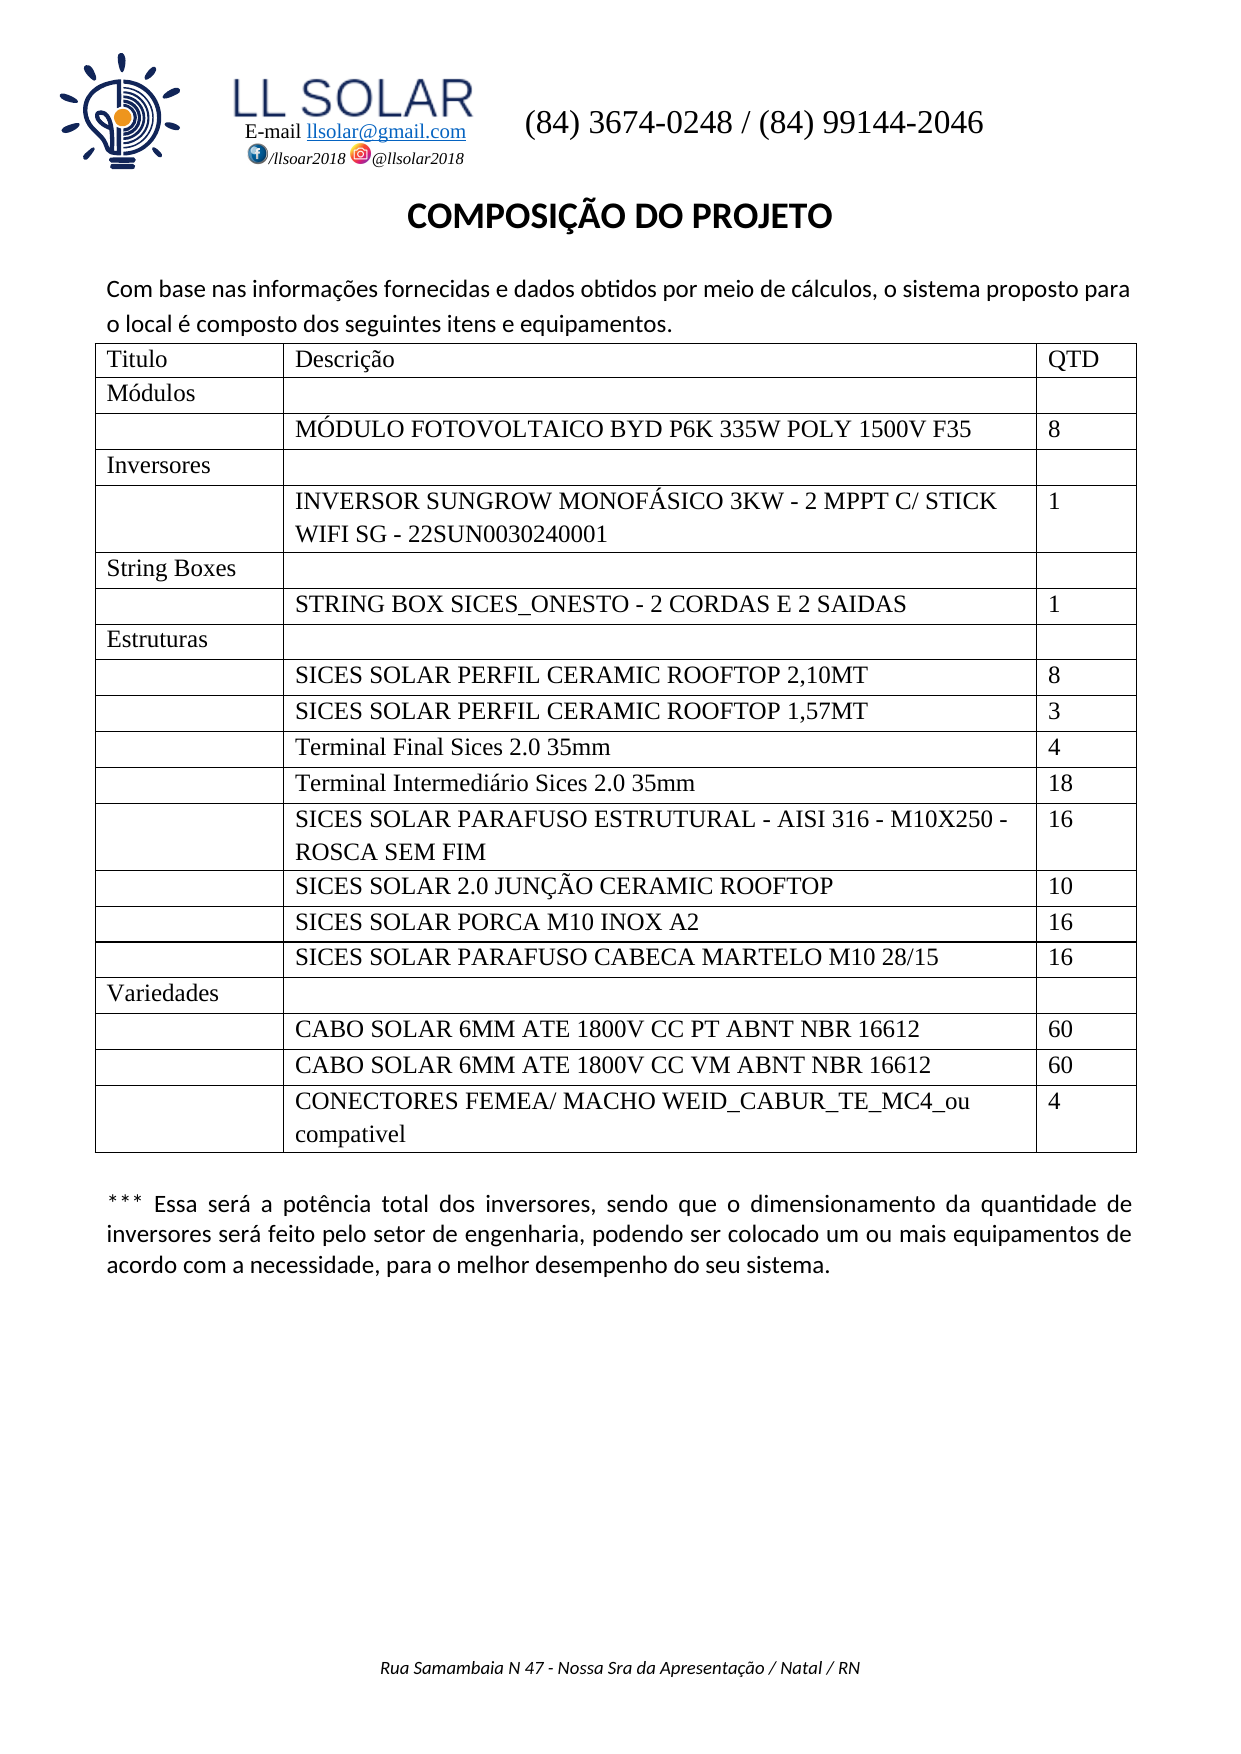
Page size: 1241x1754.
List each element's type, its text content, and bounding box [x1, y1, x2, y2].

table_cell [284, 450, 1036, 485]
table_cell 60 [1037, 1014, 1136, 1049]
table_cell Estruturas [96, 625, 283, 659]
table_cell 16 [1037, 943, 1136, 977]
table_cell [1037, 378, 1136, 413]
table_header Descrição [284, 344, 1036, 377]
table_cell [284, 625, 1036, 659]
table_cell [96, 871, 283, 906]
table_cell 3 [1037, 696, 1136, 731]
table_cell Terminal Final Sices 2.0 35mm [284, 732, 1036, 767]
table_cell [284, 378, 1036, 413]
table_cell [96, 486, 283, 552]
table_cell [96, 1086, 283, 1152]
table_cell [1037, 625, 1136, 659]
table_cell [284, 553, 1036, 588]
table_cell 1 [1037, 589, 1136, 623]
table_cell [96, 768, 283, 803]
table_cell 60 [1037, 1050, 1136, 1085]
table_cell MÓDULO FOTOVOLTAICO BYD P6K 335W POLY 1500V F35 [284, 414, 1036, 449]
table_cell 8 [1037, 414, 1136, 449]
table_cell Módulos [96, 378, 283, 413]
table_cell [96, 696, 283, 731]
table_cell SICES SOLAR PORCA M10 INOX A2 [284, 907, 1036, 941]
table_cell 16 [1037, 907, 1136, 941]
table_cell [96, 1014, 283, 1049]
table_cell SICES SOLAR 2.0 JUNÇÃO CERAMIC ROOFTOP [284, 871, 1036, 906]
table_cell 16 [1037, 804, 1136, 870]
table_cell [96, 414, 283, 449]
table_cell [96, 589, 283, 623]
table_header QTD [1037, 344, 1136, 377]
table_cell [96, 732, 283, 767]
table_cell [284, 978, 1036, 1013]
table_cell 1 [1037, 486, 1136, 552]
table_cell Terminal Intermediário Sices 2.0 35mm [284, 768, 1036, 803]
table_cell SICES SOLAR PERFIL CERAMIC ROOFTOP 2,10MT [284, 660, 1036, 695]
table_cell INVERSOR SUNGROW MONOFÁSICO 3KW - 2 MPPT C/ STICK WIFI SG - 22SUN0030240001 [284, 486, 1036, 552]
table_cell String Boxes [96, 553, 283, 588]
text COMPOSIÇÃO DO PROJETO [106, 192, 1134, 238]
table_cell 10 [1037, 871, 1136, 906]
table_header Titulo [96, 344, 283, 377]
table_cell 8 [1037, 660, 1136, 695]
table_cell [96, 907, 283, 941]
table_cell SICES SOLAR PARAFUSO ESTRUTURAL - AISI 316 - M10X250 - ROSCA SEM FIM [284, 804, 1036, 870]
table_cell [96, 804, 283, 870]
table_cell CABO SOLAR 6MM ATE 1800V CC VM ABNT NBR 16612 [284, 1050, 1036, 1085]
table_cell [1037, 978, 1136, 1013]
table_cell CONECTORES FEMEA/ MACHO WEID_CABUR_TE_MC4_ou compativel [284, 1086, 1036, 1152]
text Com base nas informações fornecidas e dados obtidos por meio de cálculos, o sistema proposto para o local é composto dos seguintes itens e equipamentos. [106, 273, 1134, 339]
table_cell [96, 660, 283, 695]
table_cell CABO SOLAR 6MM ATE 1800V CC PT ABNT NBR 16612 [284, 1014, 1036, 1049]
table_cell 4 [1037, 732, 1136, 767]
table_cell Inversores [96, 450, 283, 485]
table_cell SICES SOLAR PERFIL CERAMIC ROOFTOP 1,57MT [284, 696, 1036, 731]
table_cell SICES SOLAR PARAFUSO CABECA MARTELO M10 28/15 [284, 943, 1036, 977]
text *** Essa será a potência total dos inversores, sendo que o dimensionamento da quantidade de inversores será feito pelo setor de engenharia, podendo ser colocado um ou mais equipamentos de acordo com a necessidade, para o melhor desempenho do seu sistema. [106, 1188, 1134, 1279]
table_cell [1037, 450, 1136, 485]
table_cell 18 [1037, 768, 1136, 803]
table_cell Variedades [96, 978, 283, 1013]
table_cell 4 [1037, 1086, 1136, 1152]
table_cell [96, 943, 283, 977]
table_cell [96, 1050, 283, 1085]
table_cell [1037, 553, 1136, 588]
table_cell STRING BOX SICES_ONESTO - 2 CORDAS E 2 SAIDAS [284, 589, 1036, 623]
